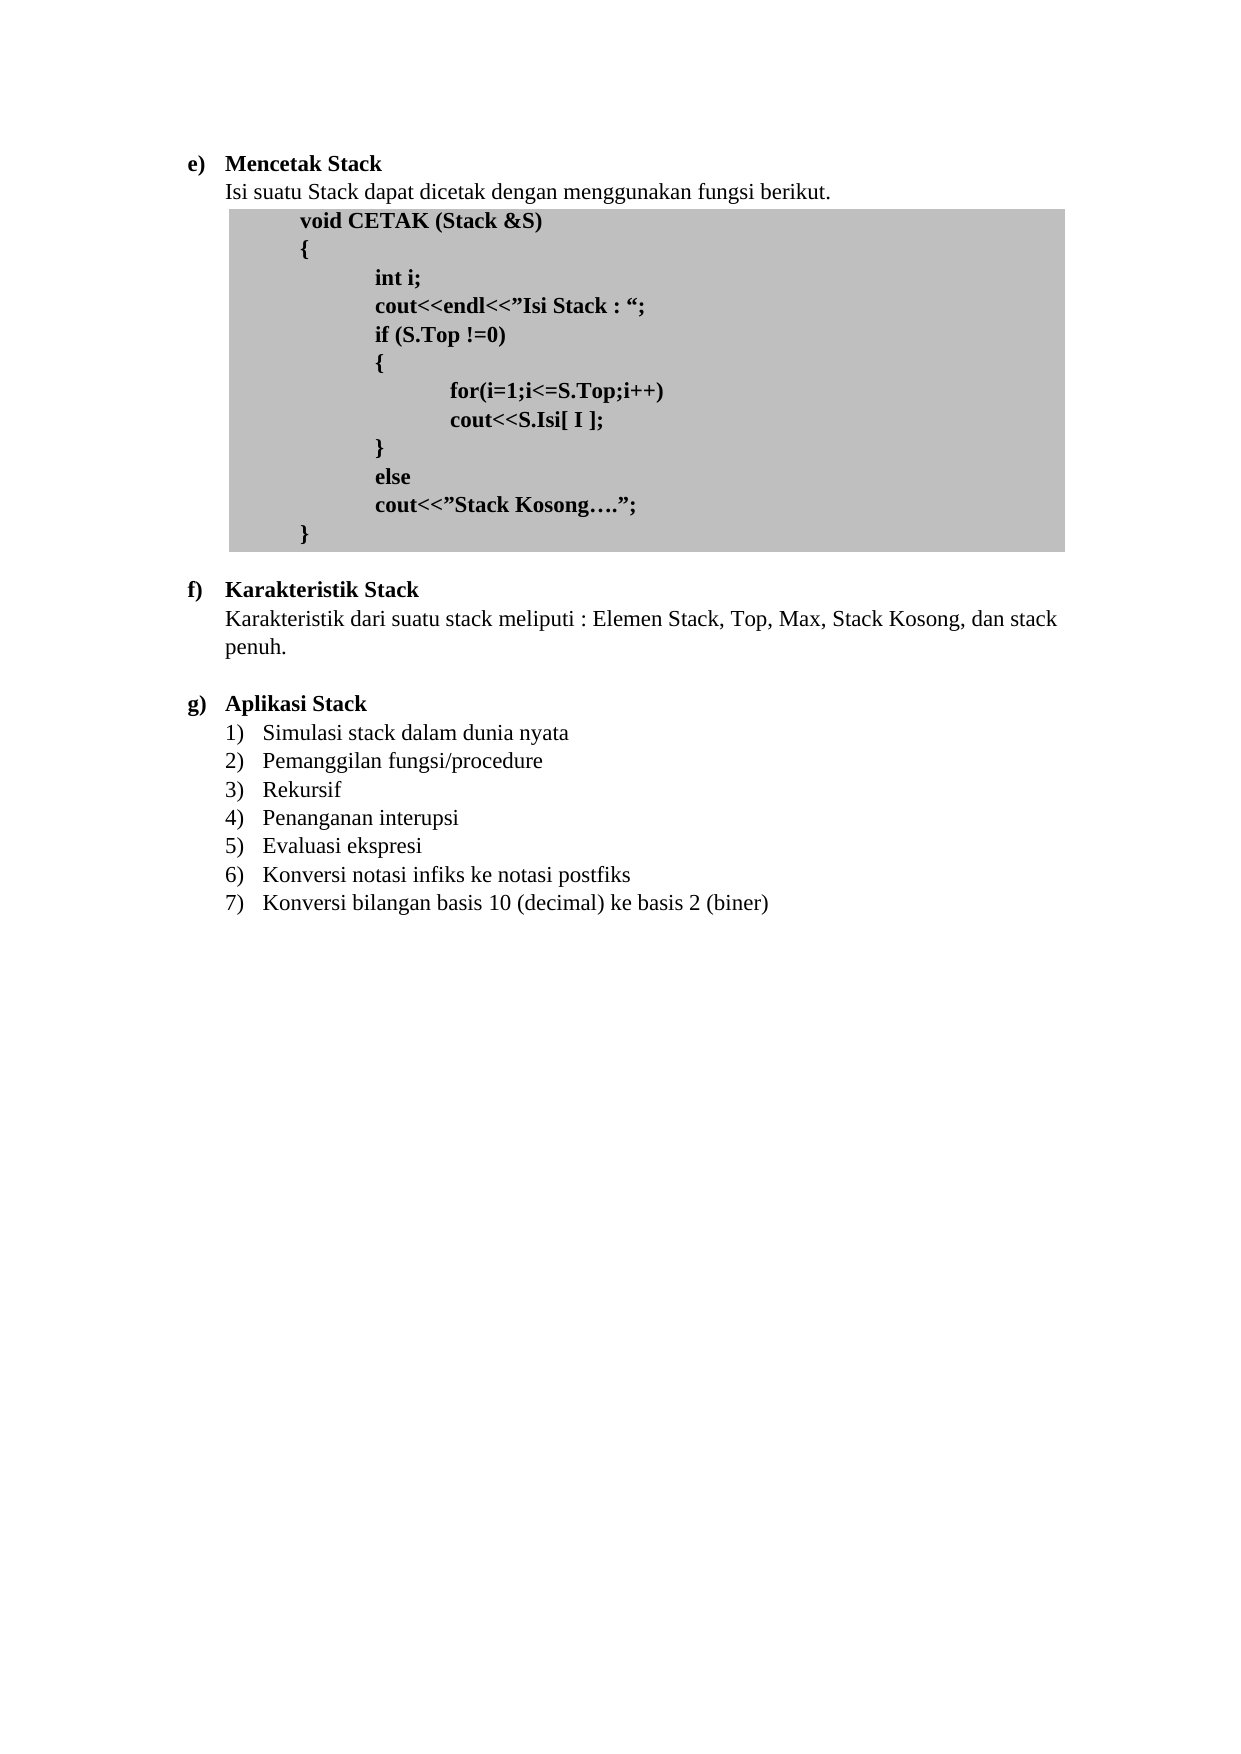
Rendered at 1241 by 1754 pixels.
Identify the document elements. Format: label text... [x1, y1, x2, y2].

list Karakteristik dari suatu stack meliputi : Elemen Stack, Top, Max, Stack Kosong, dan stack penuh. [225, 605, 1090, 660]
list Rekursif [225, 776, 1090, 802]
list if (S.Top !=0) [225, 321, 1090, 347]
list Isi suatu Stack dapat dicetak dengan menggunakan fungsi berikut. [225, 178, 1090, 205]
list Mencetak Stack [187, 150, 1090, 176]
list int i; [225, 264, 1090, 290]
list Pemanggilan fungsi/procedure [225, 747, 1090, 773]
list else [225, 463, 1090, 489]
list Aplikasi Stack [187, 690, 1090, 717]
list cout<<endl<<”Isi Stack : “; [225, 292, 1090, 318]
list { [225, 235, 1090, 262]
list } [225, 434, 1090, 461]
list Konversi notasi infiks ke notasi postfiks [225, 861, 1090, 887]
list cout<<S.Isi[ I ]; [225, 406, 1090, 432]
list cout<<”Stack Kosong….”; [225, 491, 1090, 518]
list Evaluasi ekspresi [225, 832, 1090, 859]
list Konversi bilangan basis 10 (decimal) ke basis 2 (biner) [225, 889, 1090, 916]
list Penanganan interupsi [225, 804, 1090, 830]
list void CETAK (Stack &S) [225, 207, 1090, 233]
list { [225, 349, 1090, 375]
list Karakteristik Stack [187, 577, 1090, 603]
list Simulasi stack dalam dunia nyata [225, 719, 1090, 745]
list } [225, 520, 1090, 546]
list for(i=1;i<=S.Top;i++) [225, 377, 1090, 404]
